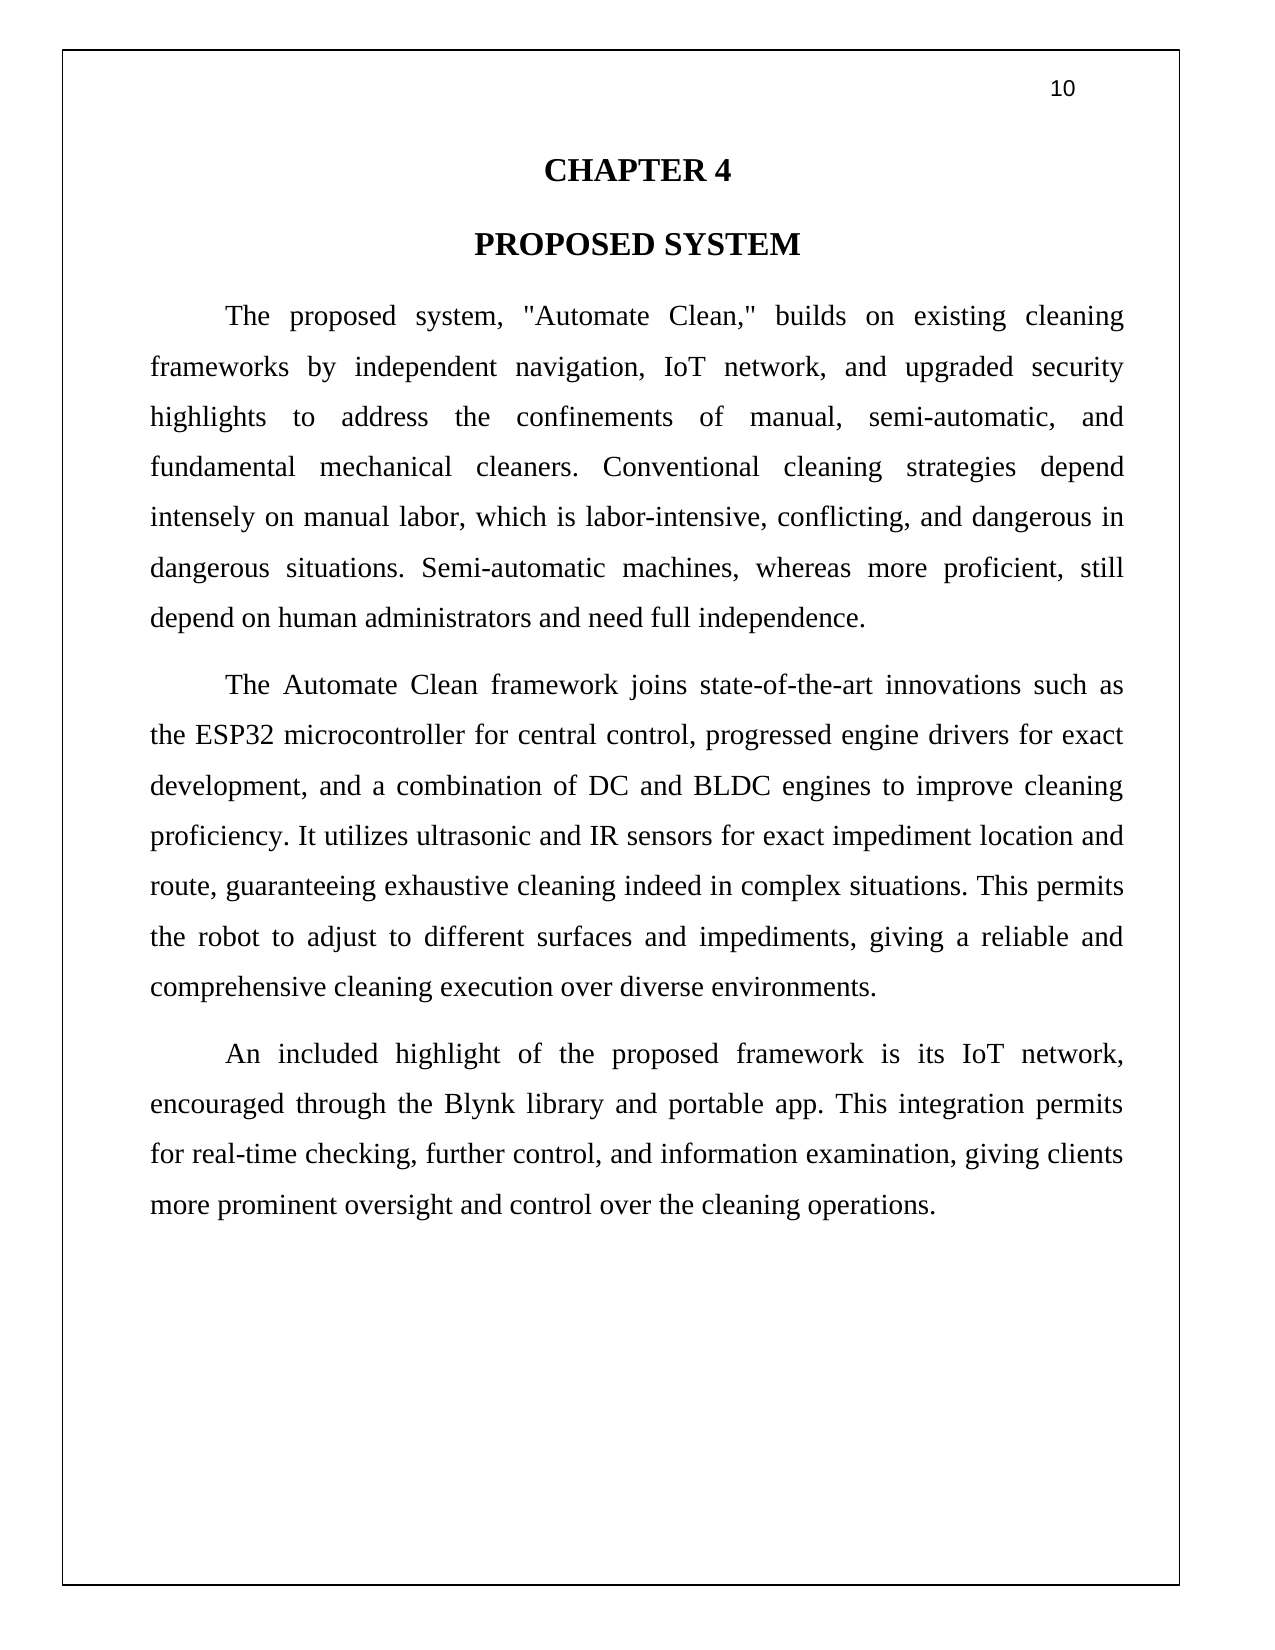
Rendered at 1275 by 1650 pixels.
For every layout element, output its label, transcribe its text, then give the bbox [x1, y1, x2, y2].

text An included highlight of the proposed framework is its IoT network, encouraged through the Blynk library and portable app. This integration permits for real-time checking, further control, and information examination, giving clients more prominent oversight and control over the cleaning operations. [150, 1036, 1125, 1221]
text PROPOSED SYSTEM [150, 224, 1125, 262]
text CHAPTER 4 [150, 150, 1125, 188]
text The Automate Clean framework joins state-of-the-art innovations such as the ESP32 microcontroller for central control, progressed engine drivers for exact development, and a combination of DC and BLDC engines to improve cleaning proficiency. It utilizes ultrasonic and IR sensors for exact impediment location and route, guaranteeing exhaustive cleaning indeed in complex situations. This permits the robot to adjust to different surfaces and impediments, giving a reliable and comprehensive cleaning execution over diverse environments. [150, 667, 1125, 1003]
text The proposed system, "Automate Clean," builds on existing cleaning frameworks by independent navigation, IoT network, and upgraded security highlights to address the confinements of manual, semi-automatic, and fundamental mechanical cleaners. Conventional cleaning strategies depend intensely on manual labor, which is labor-intensive, conflicting, and dangerous in dangerous situations. Semi-automatic machines, whereas more proficient, still depend on human administrators and need full independence. [150, 298, 1125, 634]
